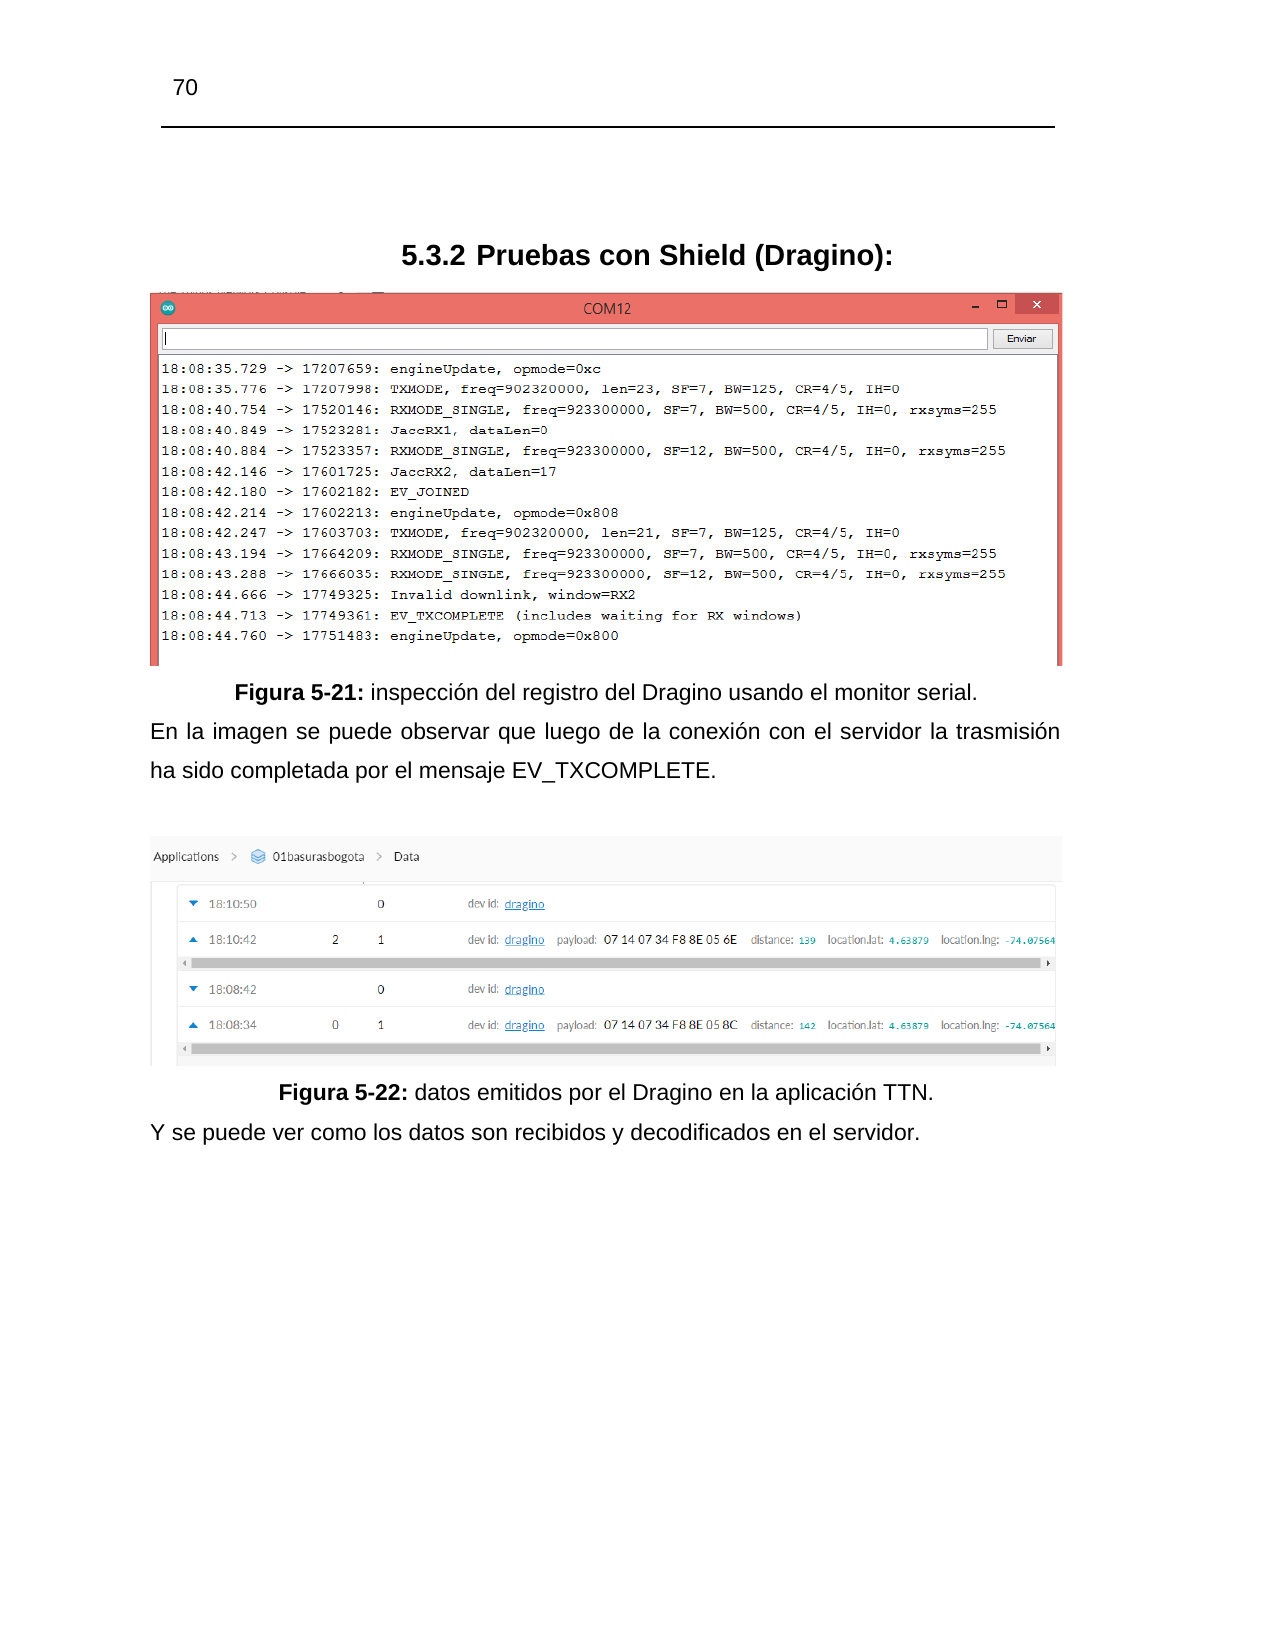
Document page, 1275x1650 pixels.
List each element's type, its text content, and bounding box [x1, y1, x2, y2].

list Y se puede ver como los datos son recibidos y decodificados en el servidor. [150, 1118, 1062, 1145]
picture [150, 292, 1063, 666]
list En la imagen se puede observar que luego de la conexión con el servidor la trasmisión ha sido completada por el mensaje EV_TXCOMPLETE. [150, 718, 1062, 784]
list Figura 5-22: datos emitidos por el Dragino en la aplicación TTN. [150, 1079, 1062, 1105]
subtitle Pruebas con Shield (Dragino): [401, 238, 1062, 271]
picture [150, 836, 1063, 1066]
list Figura 5-21: inspección del registro del Dragino usando el monitor serial. [150, 678, 1062, 705]
